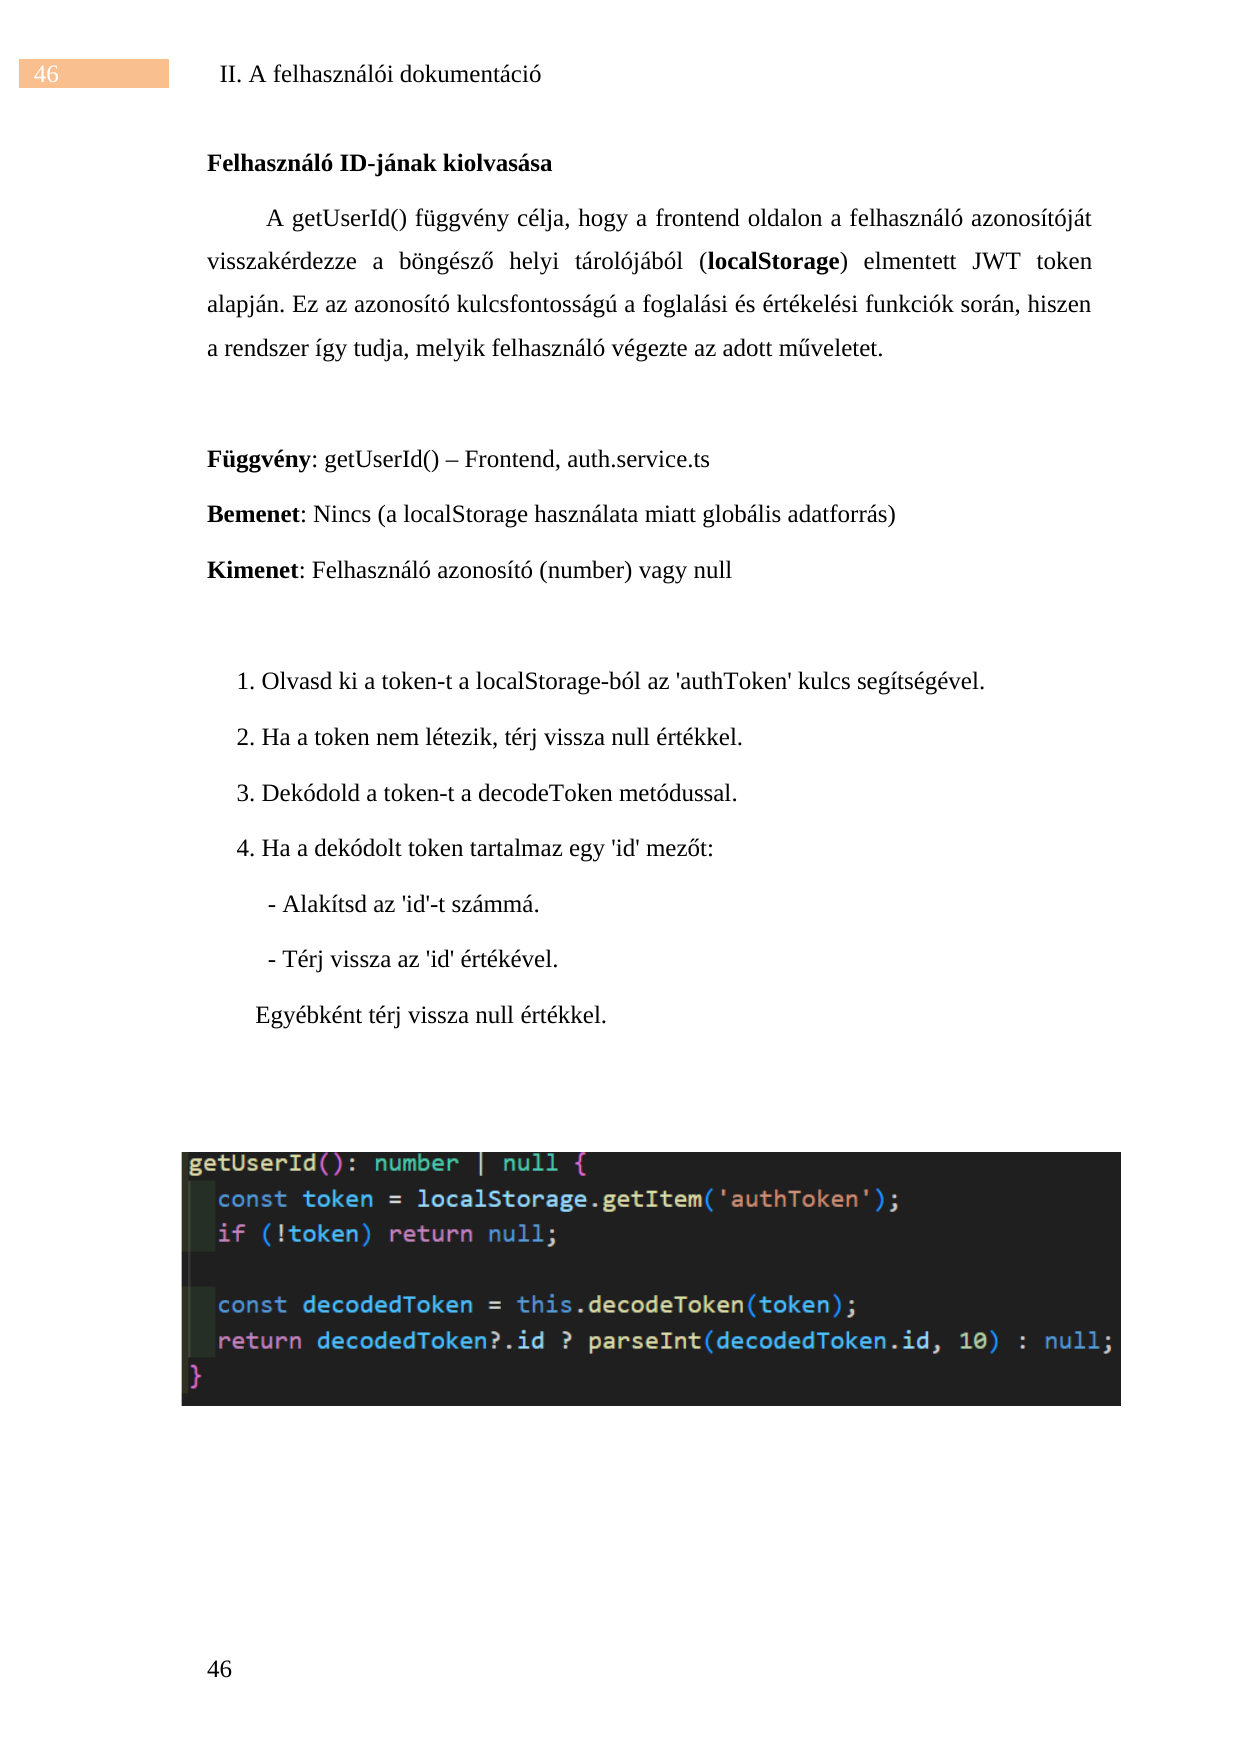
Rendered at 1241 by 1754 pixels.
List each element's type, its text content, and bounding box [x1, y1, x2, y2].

text A getUserId() függvény célja, hogy a frontend oldalon a felhasználó azonosítóját visszakérdezze a böngésző helyi tárolójából (localStorage) elmentett JWT token alapján. Ez az azonosító kulcsfontosságú a foglalási és értékelési funkciók során, hiszen a rendszer így tudja, melyik felhasználó végezte az adott műveletet. [207, 203, 1092, 361]
text Egyébként térj vissza null értékkel. [207, 1000, 1092, 1029]
text 1. Olvasd ki a token-t a localStorage-ból az 'authToken' kulcs segítségével. [207, 666, 1092, 695]
text - Alakítsd az 'id'-t számmá. [207, 889, 1092, 918]
text 4. Ha a dekódolt token tartalmaz egy 'id' mezőt: [207, 833, 1092, 862]
text 3. Dekódold a token-t a decodeToken metódussal. [207, 778, 1092, 806]
picture [181, 1152, 1121, 1406]
text - Térj vissza az 'id' értékével. [207, 944, 1092, 973]
text Kimenet: Felhasználó azonosító (number) vagy null [207, 555, 1092, 584]
text 2. Ha a token nem létezik, térj vissza null értékkel. [207, 722, 1092, 751]
text Felhasználó ID-jának kiolvasása [207, 148, 1092, 176]
text Függvény: getUserId() – Frontend, auth.service.ts [207, 444, 1092, 473]
text Bemenet: Nincs (a localStorage használata miatt globális adatforrás) [207, 499, 1092, 528]
